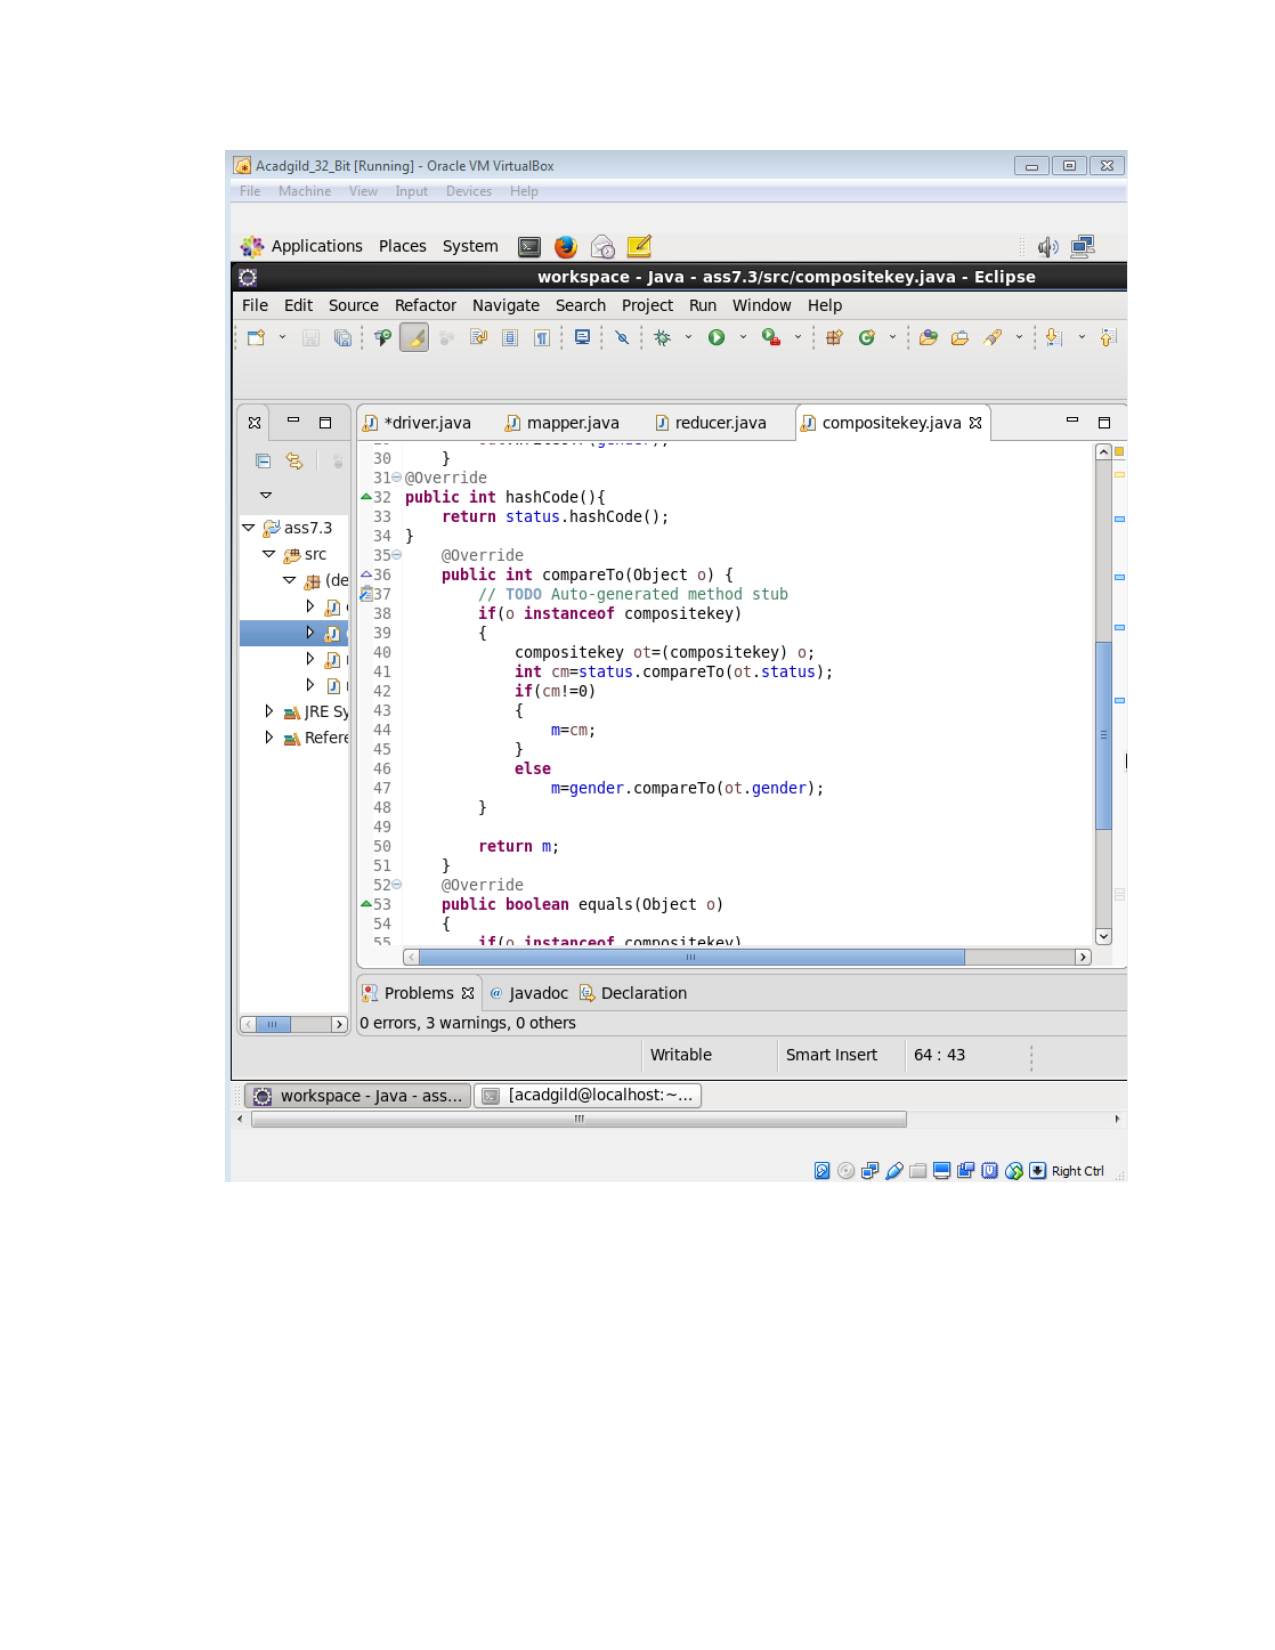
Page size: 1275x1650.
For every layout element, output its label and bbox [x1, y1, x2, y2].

picture [225, 150, 1128, 1182]
